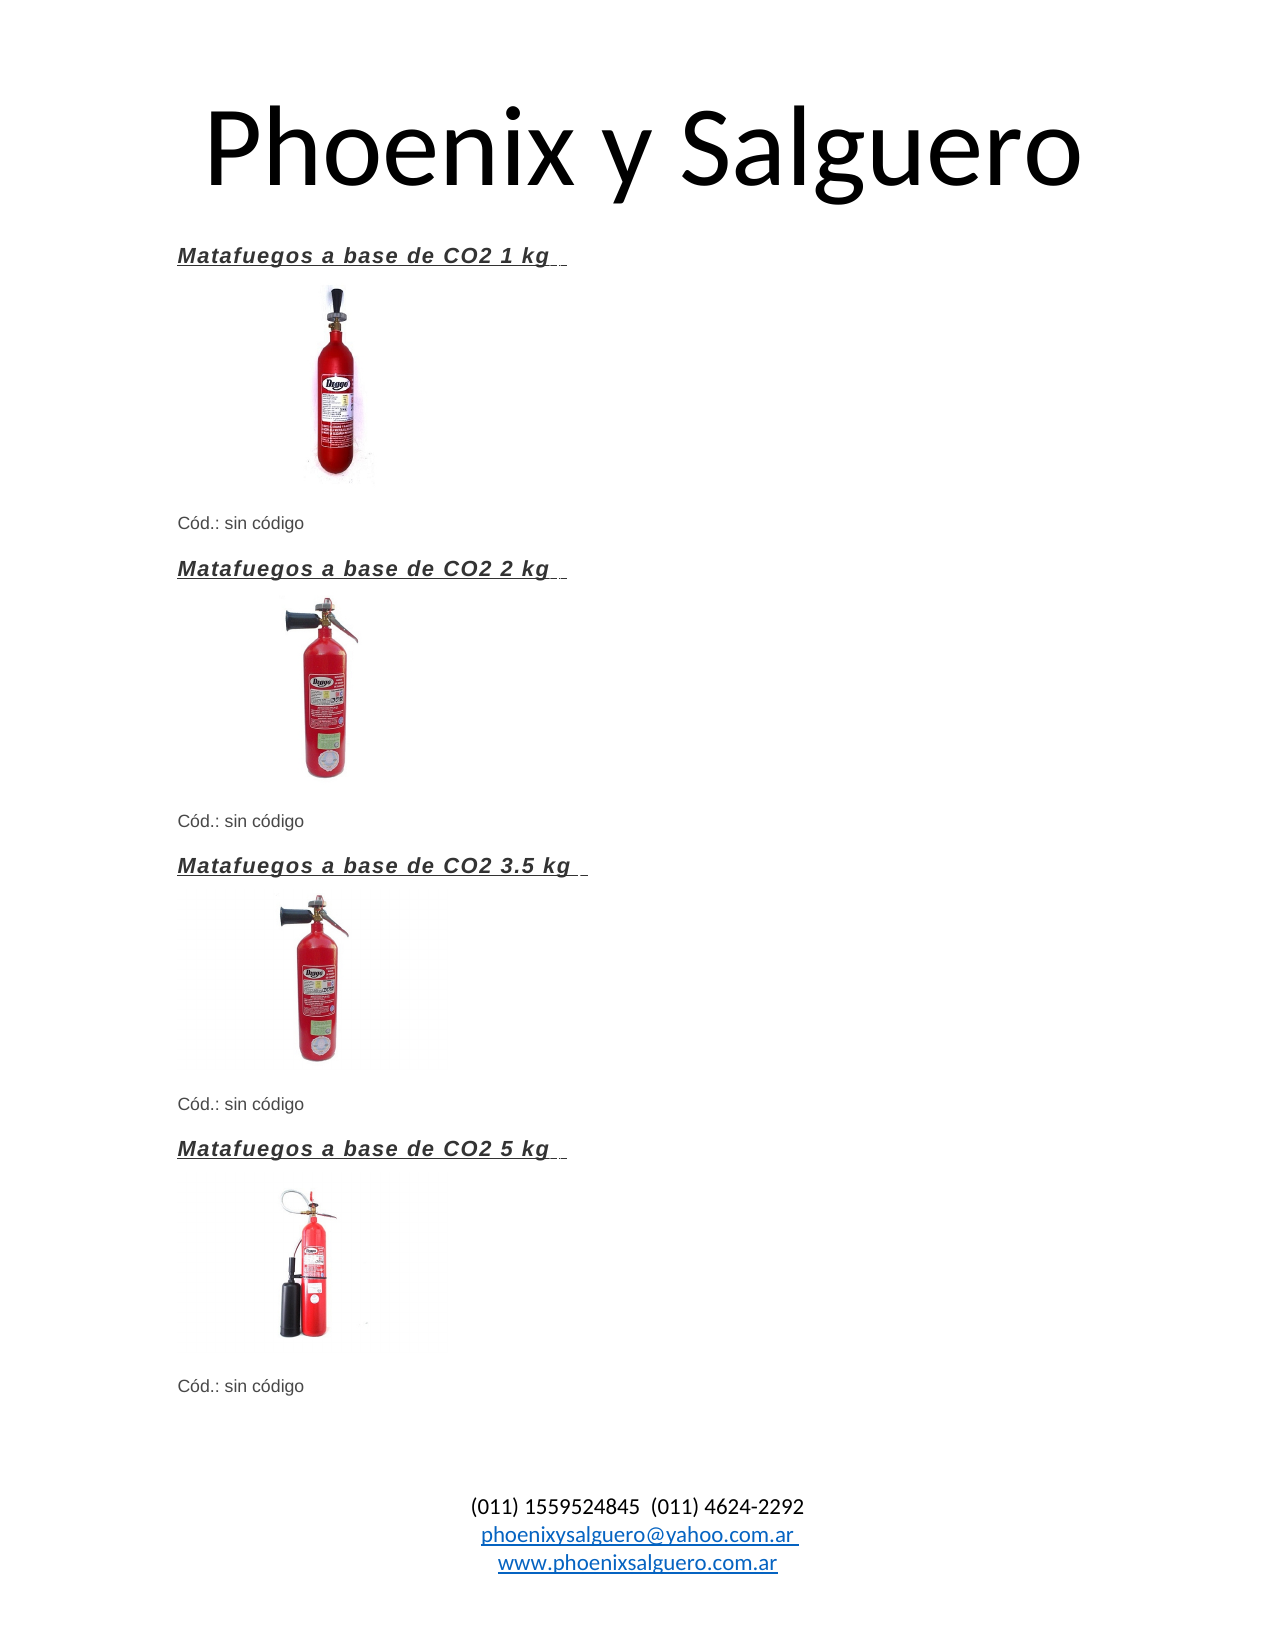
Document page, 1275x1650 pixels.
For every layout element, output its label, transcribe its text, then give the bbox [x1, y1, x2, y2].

text Cód.: sin código [177, 1091, 1098, 1114]
text Cód.: sin código [177, 1373, 1098, 1397]
text Cód.: sin código [177, 510, 1098, 533]
subtitle Matafuegos a base de CO2 1 kg [177, 242, 1098, 268]
subtitle Matafuegos a base de CO2 3.5 kg [177, 852, 1098, 879]
picture [177, 591, 463, 787]
picture [177, 279, 493, 490]
picture [177, 889, 448, 1070]
subtitle Matafuegos a base de CO2 2 kg [177, 554, 1098, 581]
subtitle Matafuegos a base de CO2 5 kg [177, 1135, 1098, 1161]
text Cód.: sin código [177, 808, 1098, 831]
picture [177, 1172, 448, 1353]
